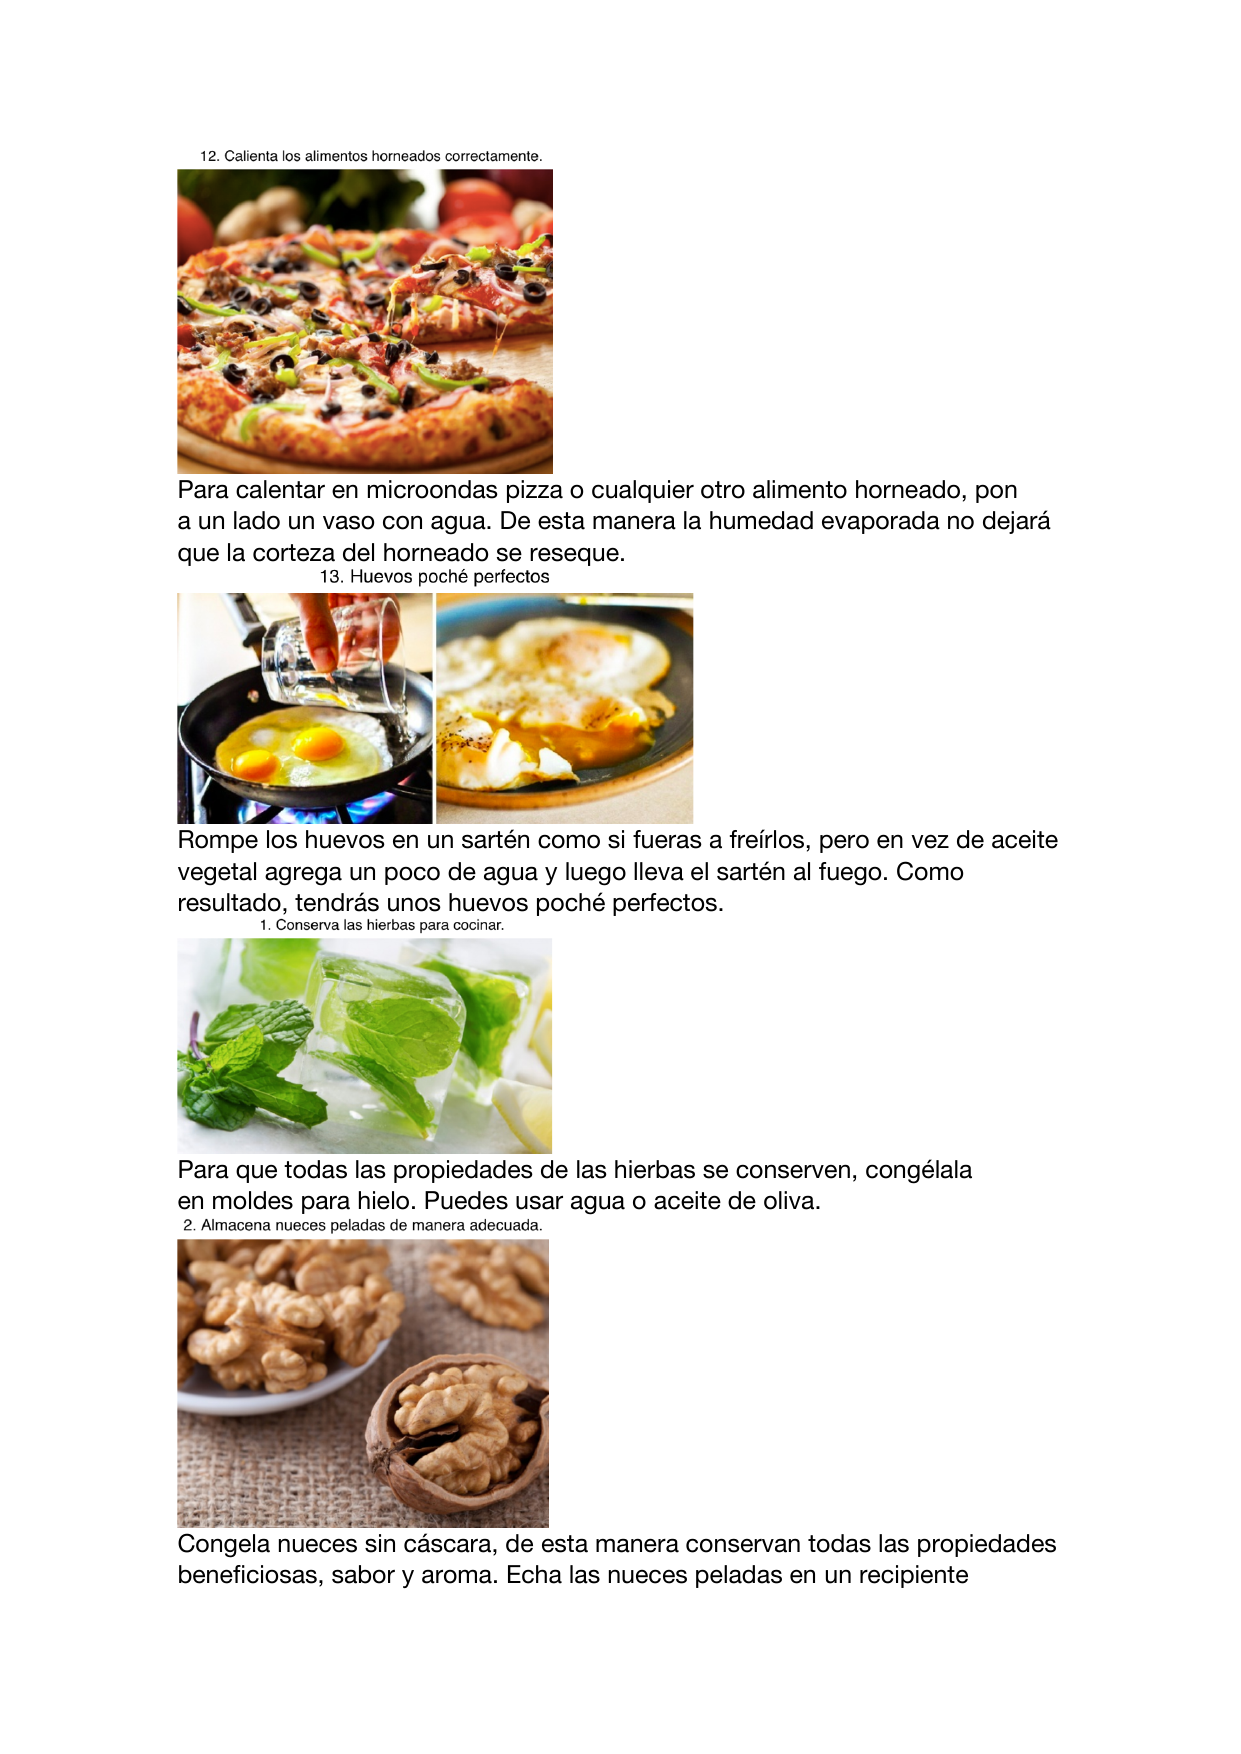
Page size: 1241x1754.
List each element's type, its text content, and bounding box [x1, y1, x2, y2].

picture [177, 1216, 549, 1528]
picture [177, 918, 553, 1154]
text Para que todas las propiedades de las hierbas se conserven, congélala en moldes para hielo. Puedes usar agua o aceite de oliva. [821, 1154, 1063, 1217]
picture [177, 147, 553, 474]
picture [177, 568, 694, 824]
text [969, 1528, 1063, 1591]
text Rompe los huevos en un sartén como si fueras a freírlos, pero en vez de aceite vegetal agrega un poco de agua y luego lleva el sartén al fuego. Como resultado, tendrás unos huevos poché perfectos. [725, 824, 1063, 919]
text Para calentar en microondas pizza o cualquier otro alimento horneado, pon a un lado un vaso con agua. De esta manera la humedad evaporada no dejará que la corteza del horneado se reseque. [626, 474, 1063, 568]
